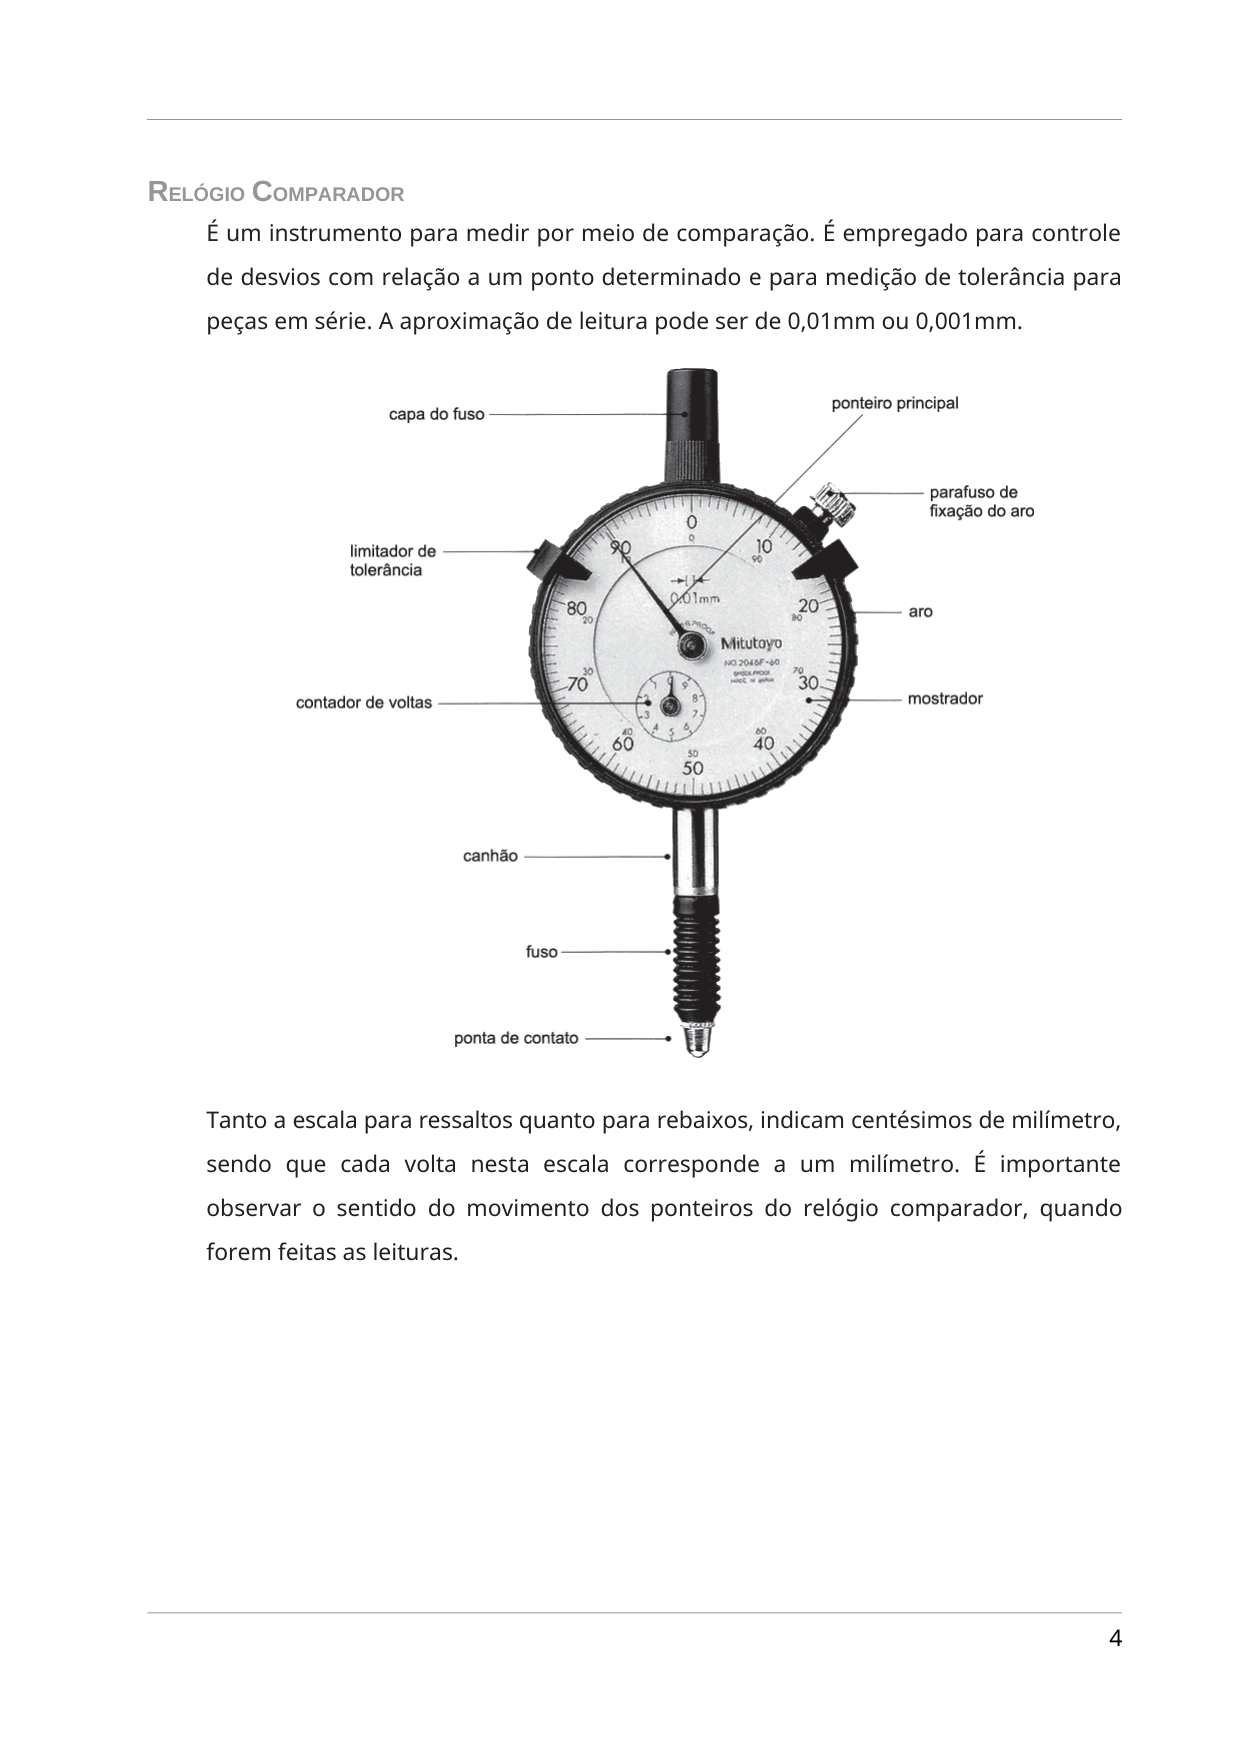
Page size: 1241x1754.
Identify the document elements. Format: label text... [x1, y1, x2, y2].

text É um instrumento para medir por meio de comparação. É empregado para controle de desvios com relação a um ponto determinado e para medição de tolerância para peças em série. A aproximação de leitura pode ser de 0,01mm ou 0,001mm. [206, 217, 1122, 337]
text RELÓGIO COMPARADOR [147, 174, 1144, 207]
picture [296, 368, 1035, 1058]
text Tanto a escala para ressaltos quanto para rebaixos, indicam centésimos de milímetro, sendo que cada volta nesta escala corresponde a um milímetro. É importante observar o sentido do movimento dos ponteiros do relógio comparador, quando forem feitas as leituras. [206, 1104, 1122, 1267]
